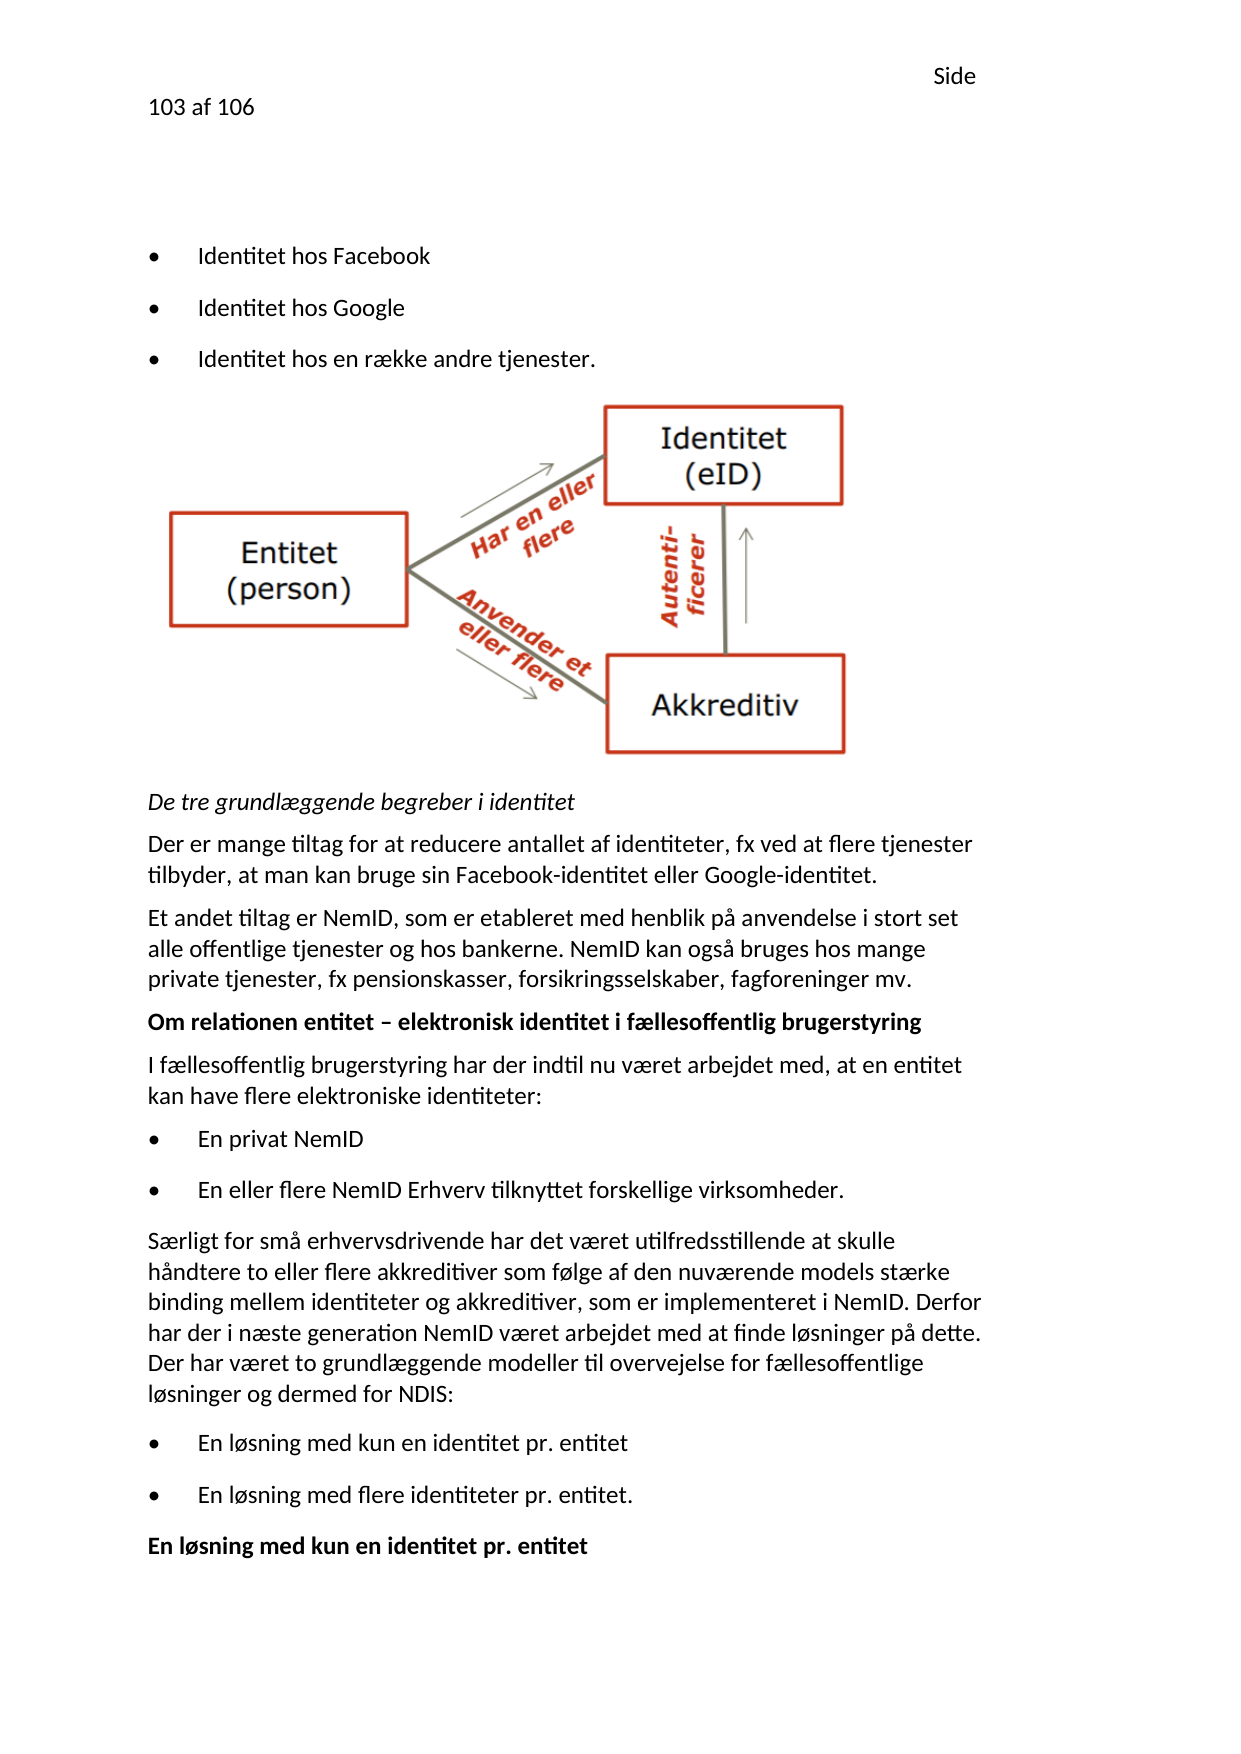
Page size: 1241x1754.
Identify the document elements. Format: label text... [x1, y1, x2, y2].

text Der er mange tiltag for at reducere antallet af identiteter, fx ved at flere tjenester tilbyder, at man kan bruge sin Facebook-identitet eller Google-identitet. [148, 829, 992, 890]
text De tre grundlæggende begreber i identitet [148, 786, 992, 816]
list En løsning med kun en identitet pr. entitet [148, 1427, 992, 1458]
list Identitet hos Facebook [148, 240, 992, 271]
text I fællesoffentlig brugerstyring har der indtil nu været arbejdet med, at en entitet kan have flere elektroniske identiteter: [148, 1049, 992, 1110]
text Om relationen entitet – elektronisk identitet i fællesoffentlig brugerstyring [148, 1006, 992, 1037]
list Identitet hos Google [148, 292, 992, 322]
text En løsning med kun en identitet pr. entitet [148, 1530, 992, 1561]
text Et andet tiltag er NemID, som er etableret med henblik på anvendelse i stort set alle offentlige tjenester og hos bankerne. NemID kan også bruges hos mange private tjenester, fx pensionskasser, forsikringsselskaber, fagforeninger mv. [148, 902, 992, 994]
text Særligt for små erhvervsdrivende har det været utilfredsstillende at skulle håndtere to eller flere akkreditiver som følge af den nuværende models stærke binding mellem identiteter og akkreditiver, som er implementeret i NemID. Derfor har der i næste generation NemID været arbejdet med at finde løsninger på dette. Der har været to grundlæggende modeller til overvejelse for fællesoffentlige løsninger og dermed for NDIS: [148, 1226, 992, 1409]
list Identitet hos en række andre tjenester. [148, 343, 992, 374]
list En privat NemID [148, 1123, 992, 1153]
list En eller flere NemID Erhverv tilknyttet forskellige virksomheder. [148, 1174, 992, 1205]
list En løsning med flere identiteter pr. entitet. [148, 1479, 992, 1509]
picture [147, 394, 865, 765]
